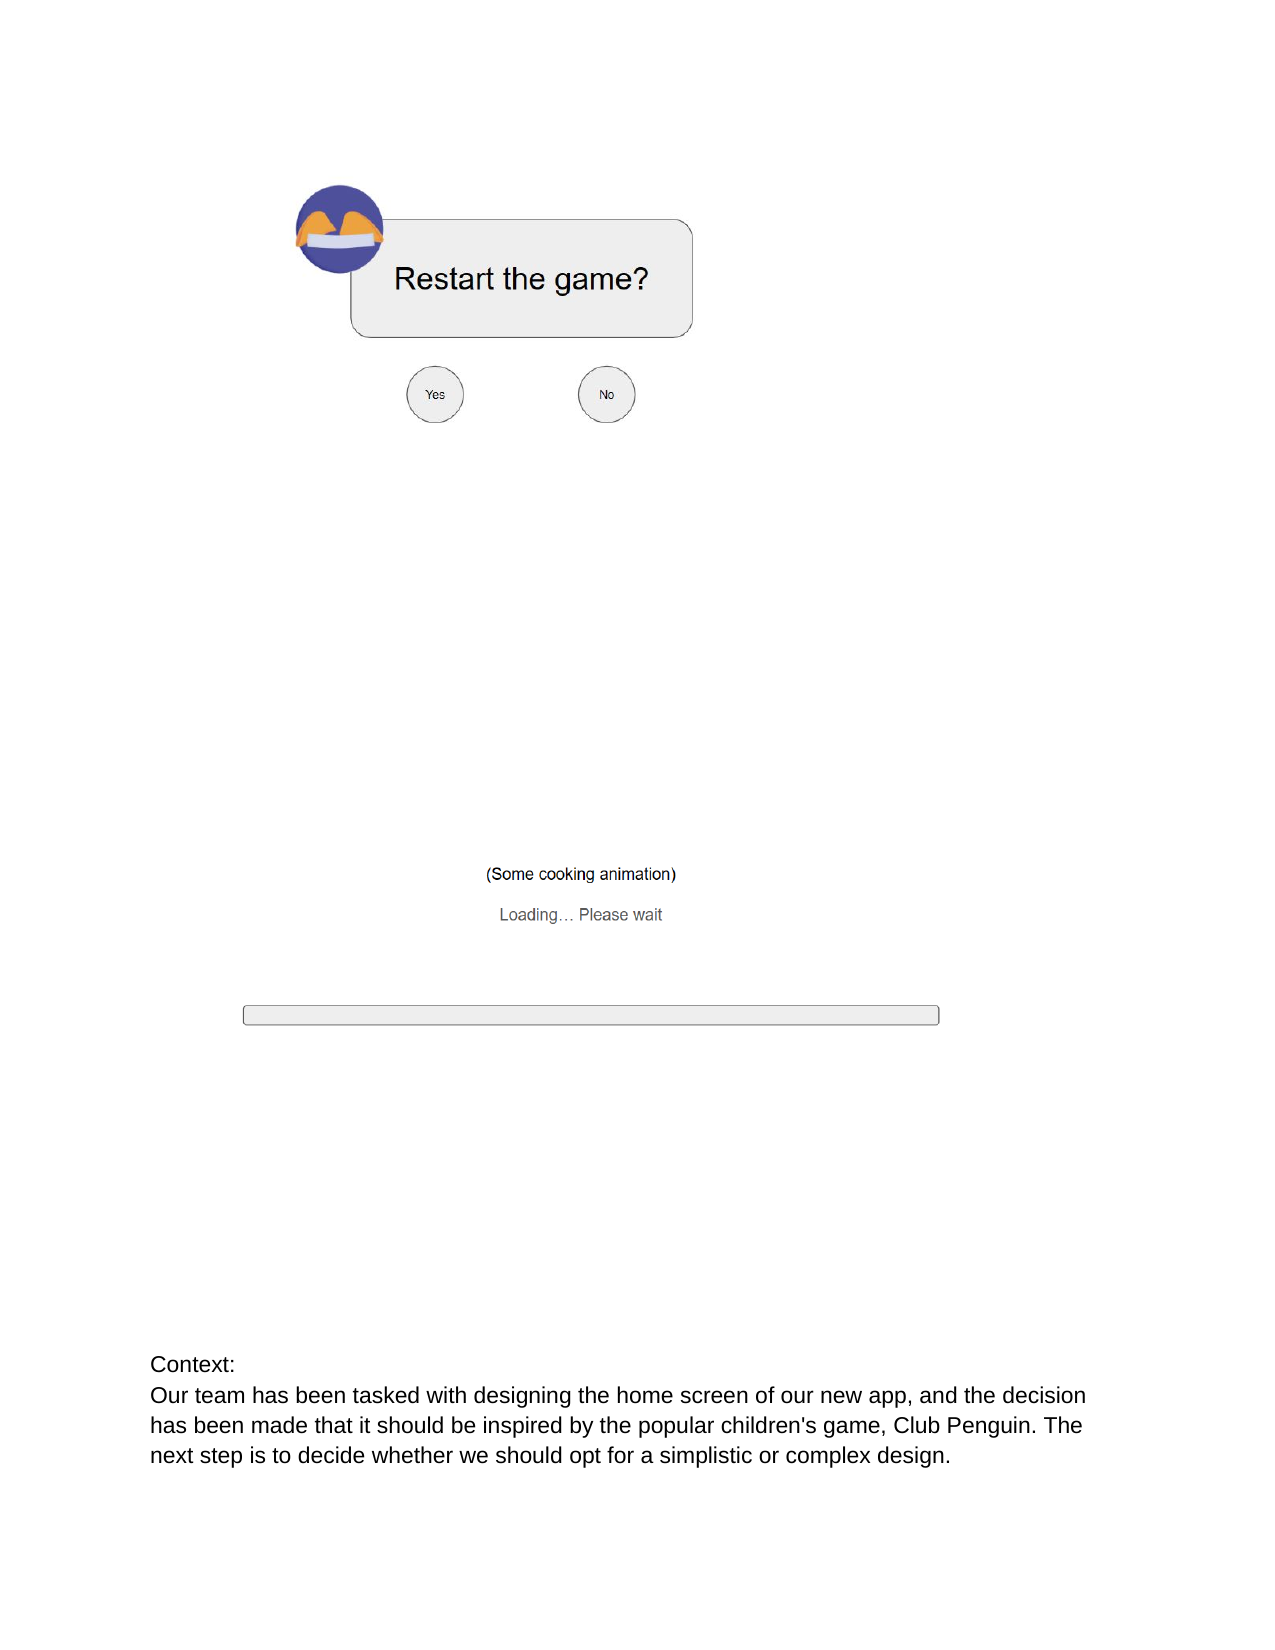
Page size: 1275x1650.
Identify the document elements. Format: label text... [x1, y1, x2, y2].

text Our team has been tasked with designing the home screen of our new app, and the decision has been made that it should be inspired by the popular children's game, Club Penguin. The next step is to decide whether we should opt for a simplistic or complex design. [150, 1382, 1125, 1468]
picture [150, 150, 868, 532]
picture [161, 672, 988, 1136]
text Context: [150, 1351, 1125, 1378]
